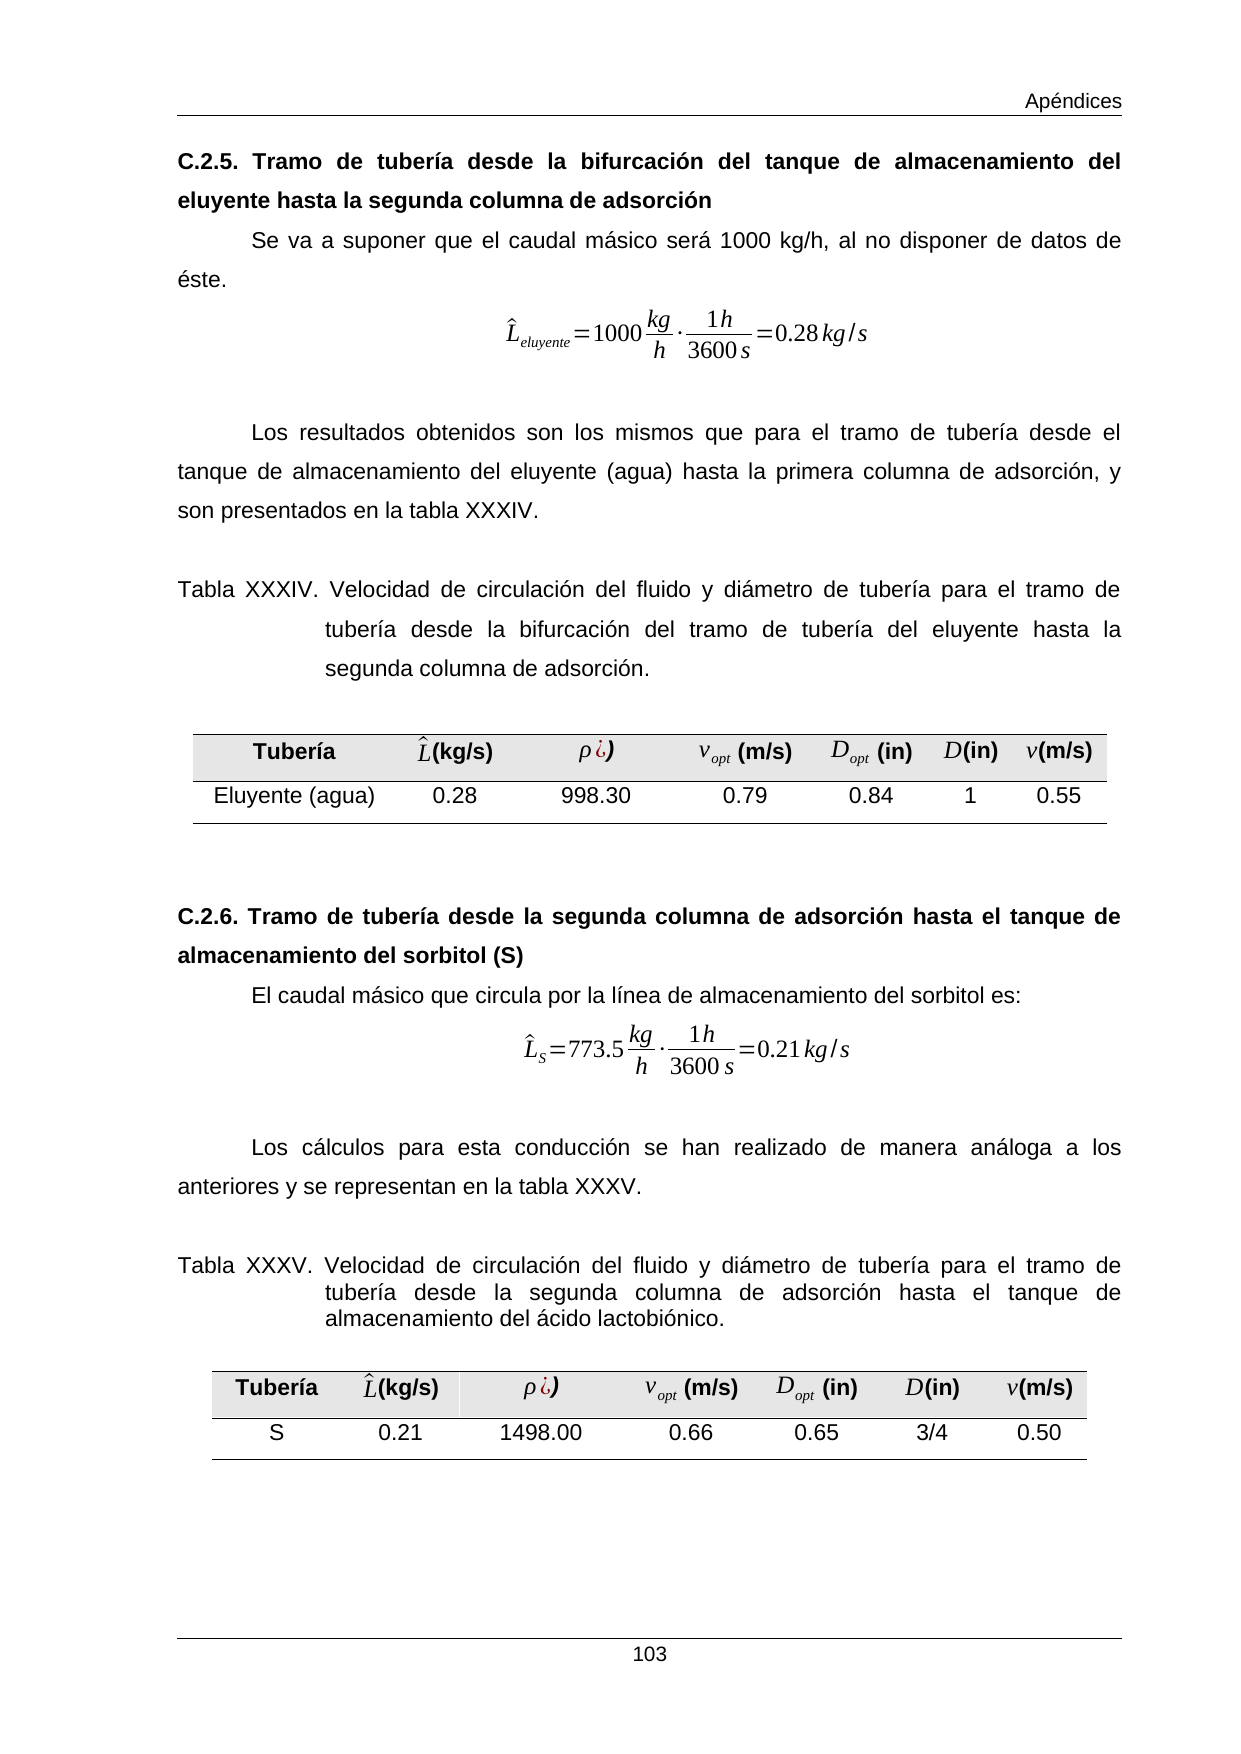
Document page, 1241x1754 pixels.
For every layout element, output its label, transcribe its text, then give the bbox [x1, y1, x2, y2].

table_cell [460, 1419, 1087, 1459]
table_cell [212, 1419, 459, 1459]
text Tabla XXXV. Velocidad de circulación del fluido y diámetro de tubería para el tramo de tubería desde la segunda columna de adsorción hasta el tanque de almacenamiento del ácido lactobiónico. [177, 1252, 1122, 1331]
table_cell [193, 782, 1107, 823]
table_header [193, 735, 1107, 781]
text C.2.5. Tramo de tubería desde la bifurcación del tanque de almacenamiento del eluyente hasta la segunda columna de adsorción [177, 148, 1122, 213]
text Los resultados obtenidos son los mismos que para el tramo de tubería desde el tanque de almacenamiento del eluyente (agua) hasta la primera columna de adsorción, y son presentados en la tabla XXXIV. [177, 418, 1122, 524]
text Se va a suponer que el caudal másico será 1000 kg/h, al no disponer de datos de éste. [177, 227, 1122, 292]
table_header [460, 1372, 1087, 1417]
text C.2.6. Tramo de tubería desde la segunda columna de adsorción hasta el tanque de almacenamiento del sorbitol (S) [177, 903, 1122, 968]
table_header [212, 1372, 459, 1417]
text Tabla XXXIV. Velocidad de circulación del fluido y diámetro de tubería para el tramo de tubería desde la bifurcación del tramo de tubería del eluyente hasta la segunda columna de adsorción. [177, 576, 1122, 682]
text El caudal másico que circula por la línea de almacenamiento del sorbitol es: [177, 982, 1122, 1008]
text Los cálculos para esta conducción se han realizado de manera análoga a los anteriores y se representan en la tabla XXXV. [177, 1134, 1122, 1200]
